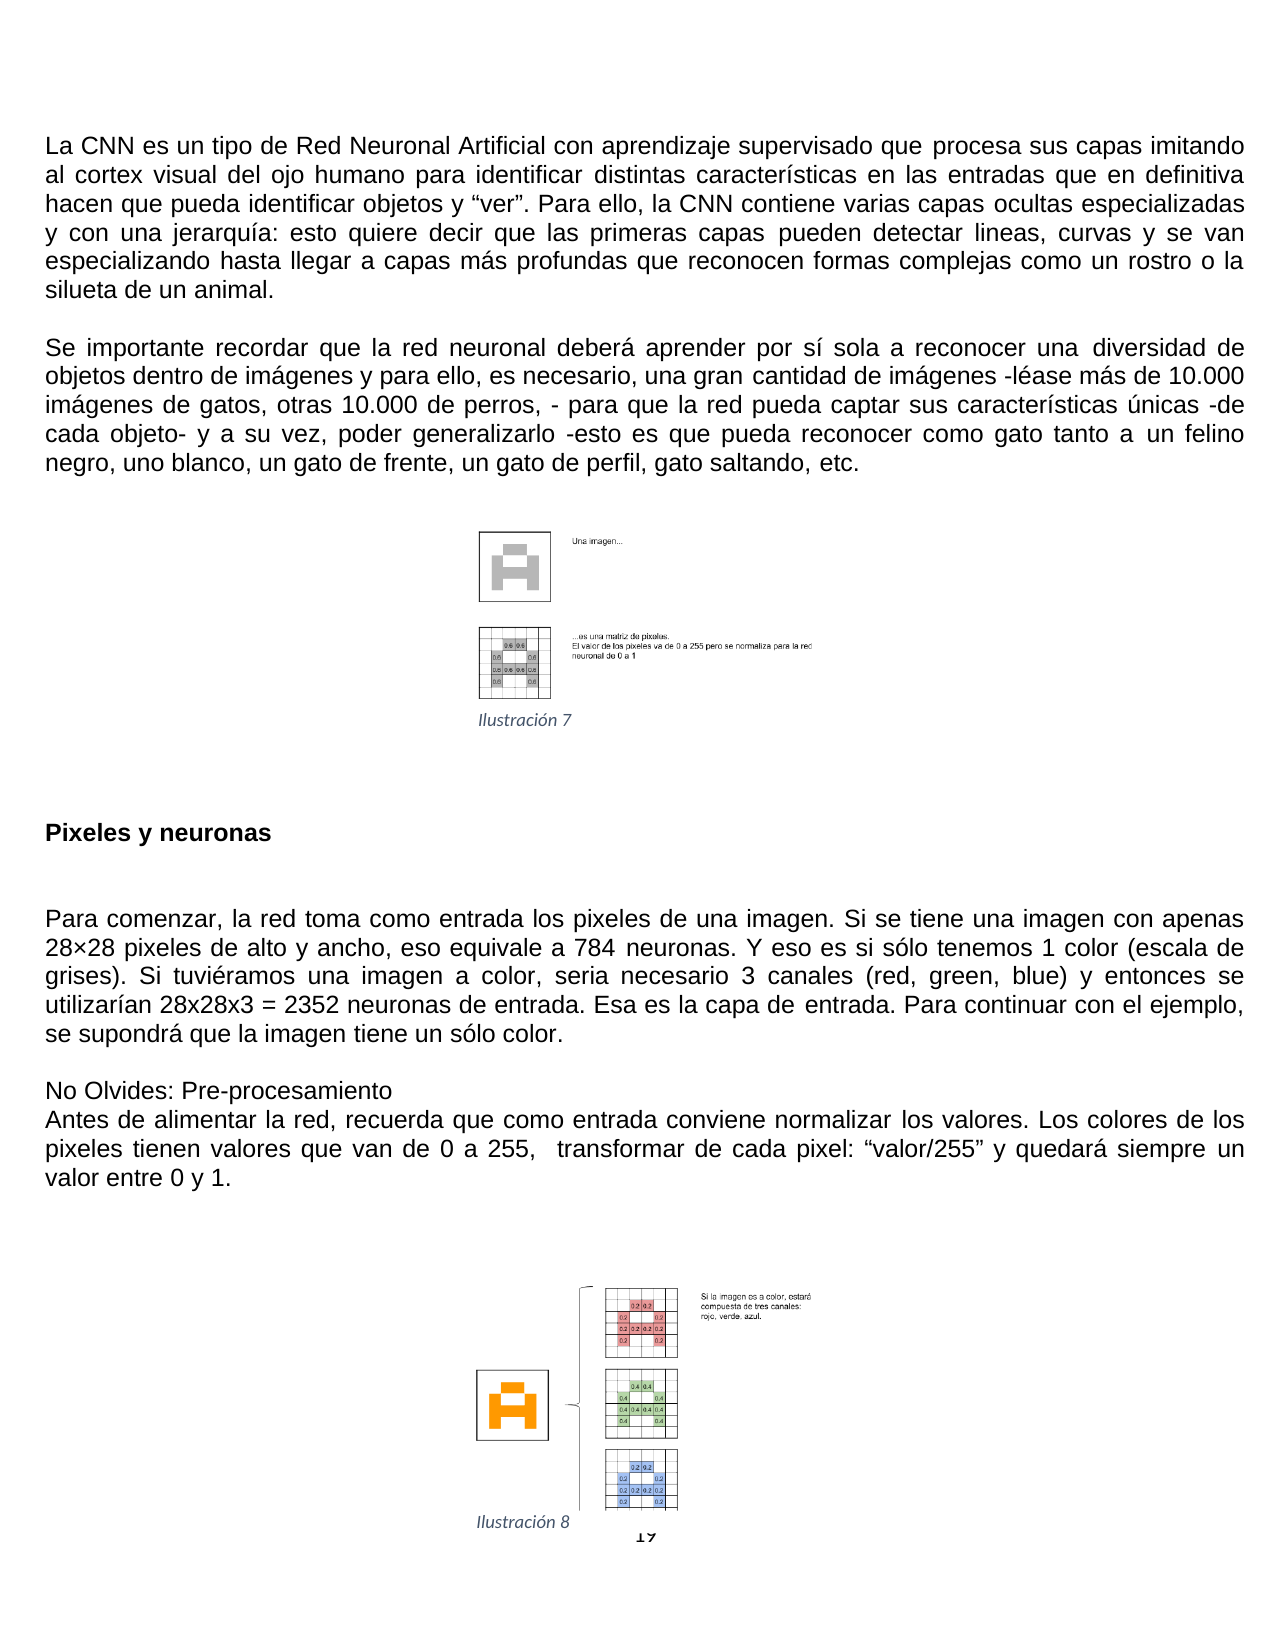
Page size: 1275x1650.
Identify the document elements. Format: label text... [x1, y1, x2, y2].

text No Olvides: Pre-procesamiento [45, 1076, 1245, 1105]
text Para comenzar, la red toma como entrada los pixeles de una imagen. Si se tiene una imagen con apenas 28×28 pixeles de alto y ancho, eso equivale a 784 neuronas. Y eso es si sólo tenemos 1 color (escala de grises). Si tuviéramos una imagen a color, seria necesario 3 canales (red, green, blue) y entonces se utilizarían 28x28x3 = 2352 neuronas de entrada. Esa es la capa de entrada. Para continuar con el ejemplo, se supondrá que la imagen tiene un sólo color. [45, 904, 1245, 1047]
text Se importante recordar que la red neuronal deberá aprender por sí sola a reconocer una diversidad de objetos dentro de imágenes y para ello, es necesario, una gran cantidad de imágenes -léase más de 10.000 imágenes de gatos, otras 10.000 de perros, - para que la red pueda captar sus características únicas -de cada objeto- y a su vez, poder generalizarlo -esto es que pueda reconocer como gato tanto a un felino negro, uno blanco, un gato de frente, un gato de perfil, gato saltando, etc. [45, 332, 1245, 476]
text La CNN es un tipo de Red Neuronal Artificial con aprendizaje supervisado que procesa sus capas imitando al cortex visual del ojo humano para identificar distintas características en las entradas que en definitiva hacen que pueda identificar objetos y “ver”. Para ello, la CNN contiene varias capas ocultas especializadas y con una jerarquía: esto quiere decir que las primeras capas pueden detectar lineas, curvas y se van especializando hasta llegar a capas más profundas que reconocen formas complejas como un rostro o la silueta de un animal. [45, 131, 1245, 304]
text Antes de alimentar la red, recuerda que como entrada conviene normalizar los valores. Los colores de los pixeles tienen valores que van de 0 a 255, transformar de cada pixel: “valor/255” y quedará siempre un valor entre 0 y 1. [45, 1105, 1245, 1191]
text Pixeles y neuronas [45, 817, 1245, 846]
picture [478, 531, 812, 699]
picture [476, 1286, 811, 1510]
